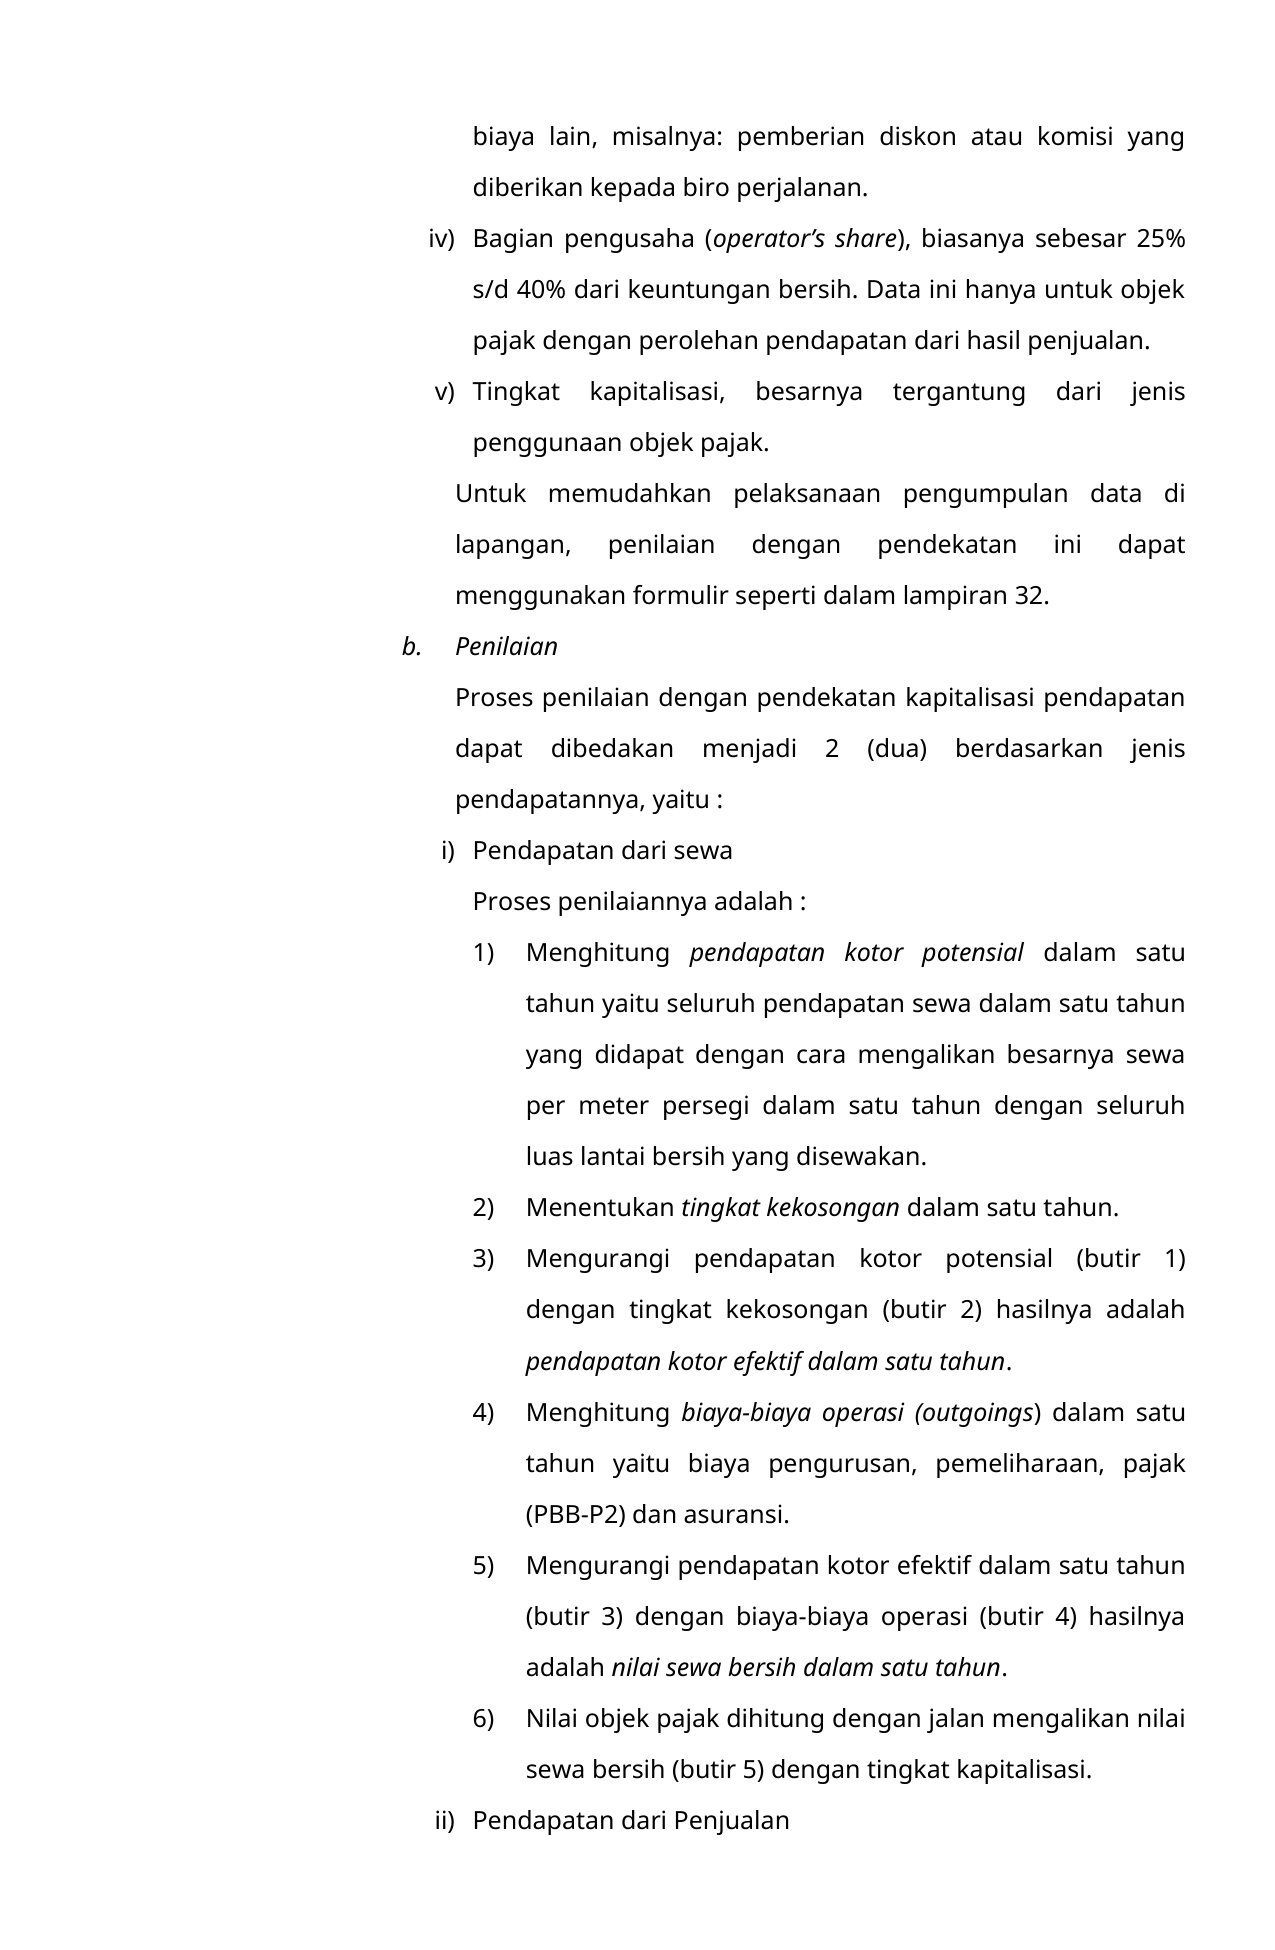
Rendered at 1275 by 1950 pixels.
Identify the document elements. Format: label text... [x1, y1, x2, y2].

list Pendapatan dari sewa [455, 833, 1186, 867]
list Nilai objek pajak dihitung dengan jalan mengalikan nilai sewa bersih (butir 5) dengan tingkat kapitalisasi. [472, 1700, 1186, 1786]
list Bagian pengusaha (operator’s share), biasanya sebesar 25% s/d 40% dari keuntungan bersih. Data ini hanya untuk objek pajak dengan perolehan pendapatan dari hasil penjualan. [455, 220, 1186, 356]
list Mengurangi pendapatan kotor potensial (butir 1) dengan tingkat kekosongan (butir 2) hasilnya adalah pendapatan kotor efektif dalam satu tahun. [472, 1241, 1186, 1377]
list Proses penilaian dengan pendekatan kapitalisasi pendapatan dapat dibedakan menjadi 2 (dua) berdasarkan jenis pendapatannya, yaitu : [455, 679, 1186, 816]
text Untuk memudahkan pelaksanaan pengumpulan data di lapangan, penilaian dengan pendekatan ini dapat menggunakan formulir seperti dalam lampiran 32. [455, 475, 1186, 612]
list Penilaian [402, 628, 1186, 663]
list Tingkat kapitalisasi, besarnya tergantung dari jenis penggunaan objek pajak. [455, 373, 1186, 458]
list Mengurangi pendapatan kotor efektif dalam satu tahun (butir 3) dengan biaya-biaya operasi (butir 4) hasilnya adalah nilai sewa bersih dalam satu tahun. [472, 1547, 1186, 1683]
list Menghitung biaya-biaya operasi (outgoings) dalam satu tahun yaitu biaya pengurusan, pemeliharaan, pajak (PBB-P2) dan asuransi. [472, 1394, 1186, 1530]
list Pendapatan dari Penjualan [455, 1802, 1186, 1837]
list Proses penilaiannya adalah : [472, 884, 1186, 918]
list Menentukan tingkat kekosongan dalam satu tahun. [472, 1190, 1186, 1224]
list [455, 118, 1186, 203]
list Menghitung pendapatan kotor potensial dalam satu tahun yaitu seluruh pendapatan sewa dalam satu tahun yang didapat dengan cara mengalikan besarnya sewa per meter persegi dalam satu tahun dengan seluruh luas lantai bersih yang disewakan. [472, 935, 1186, 1173]
